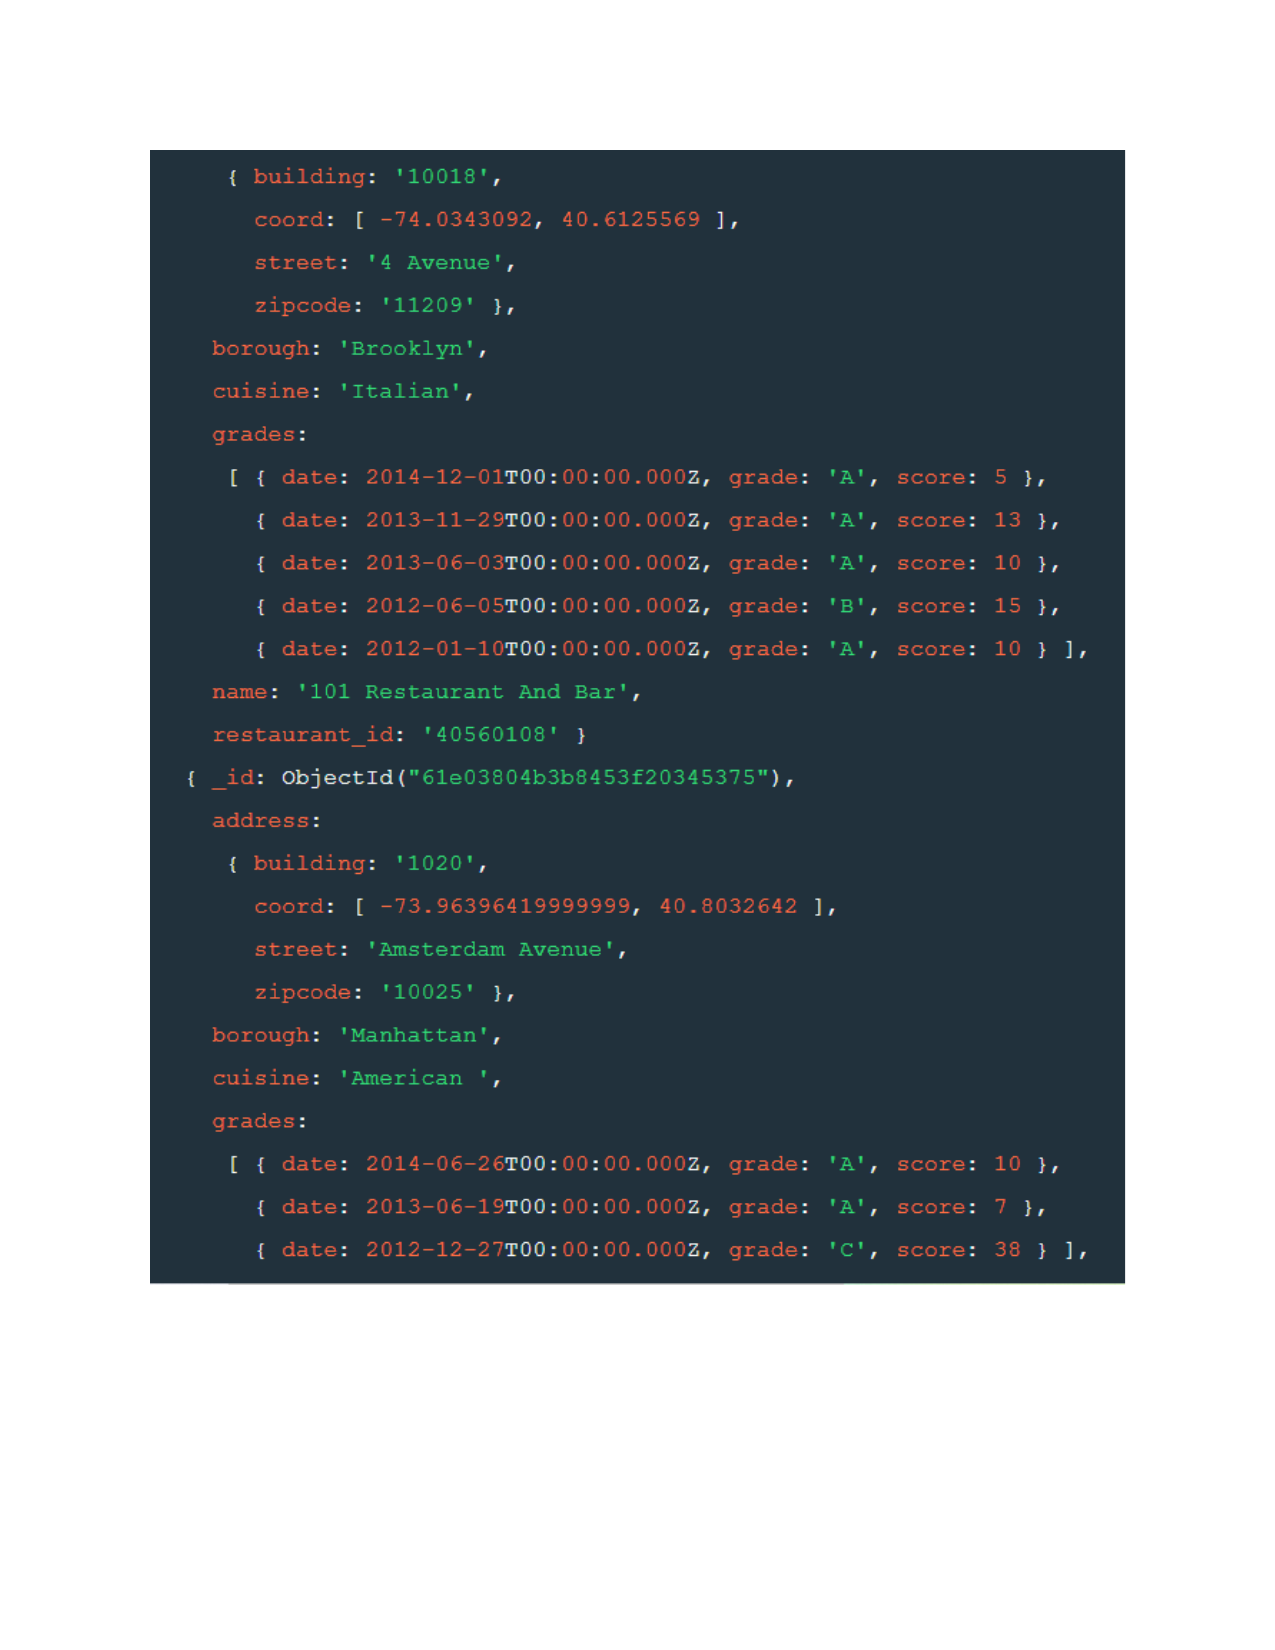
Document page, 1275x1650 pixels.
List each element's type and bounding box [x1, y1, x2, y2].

picture [150, 150, 1125, 1285]
